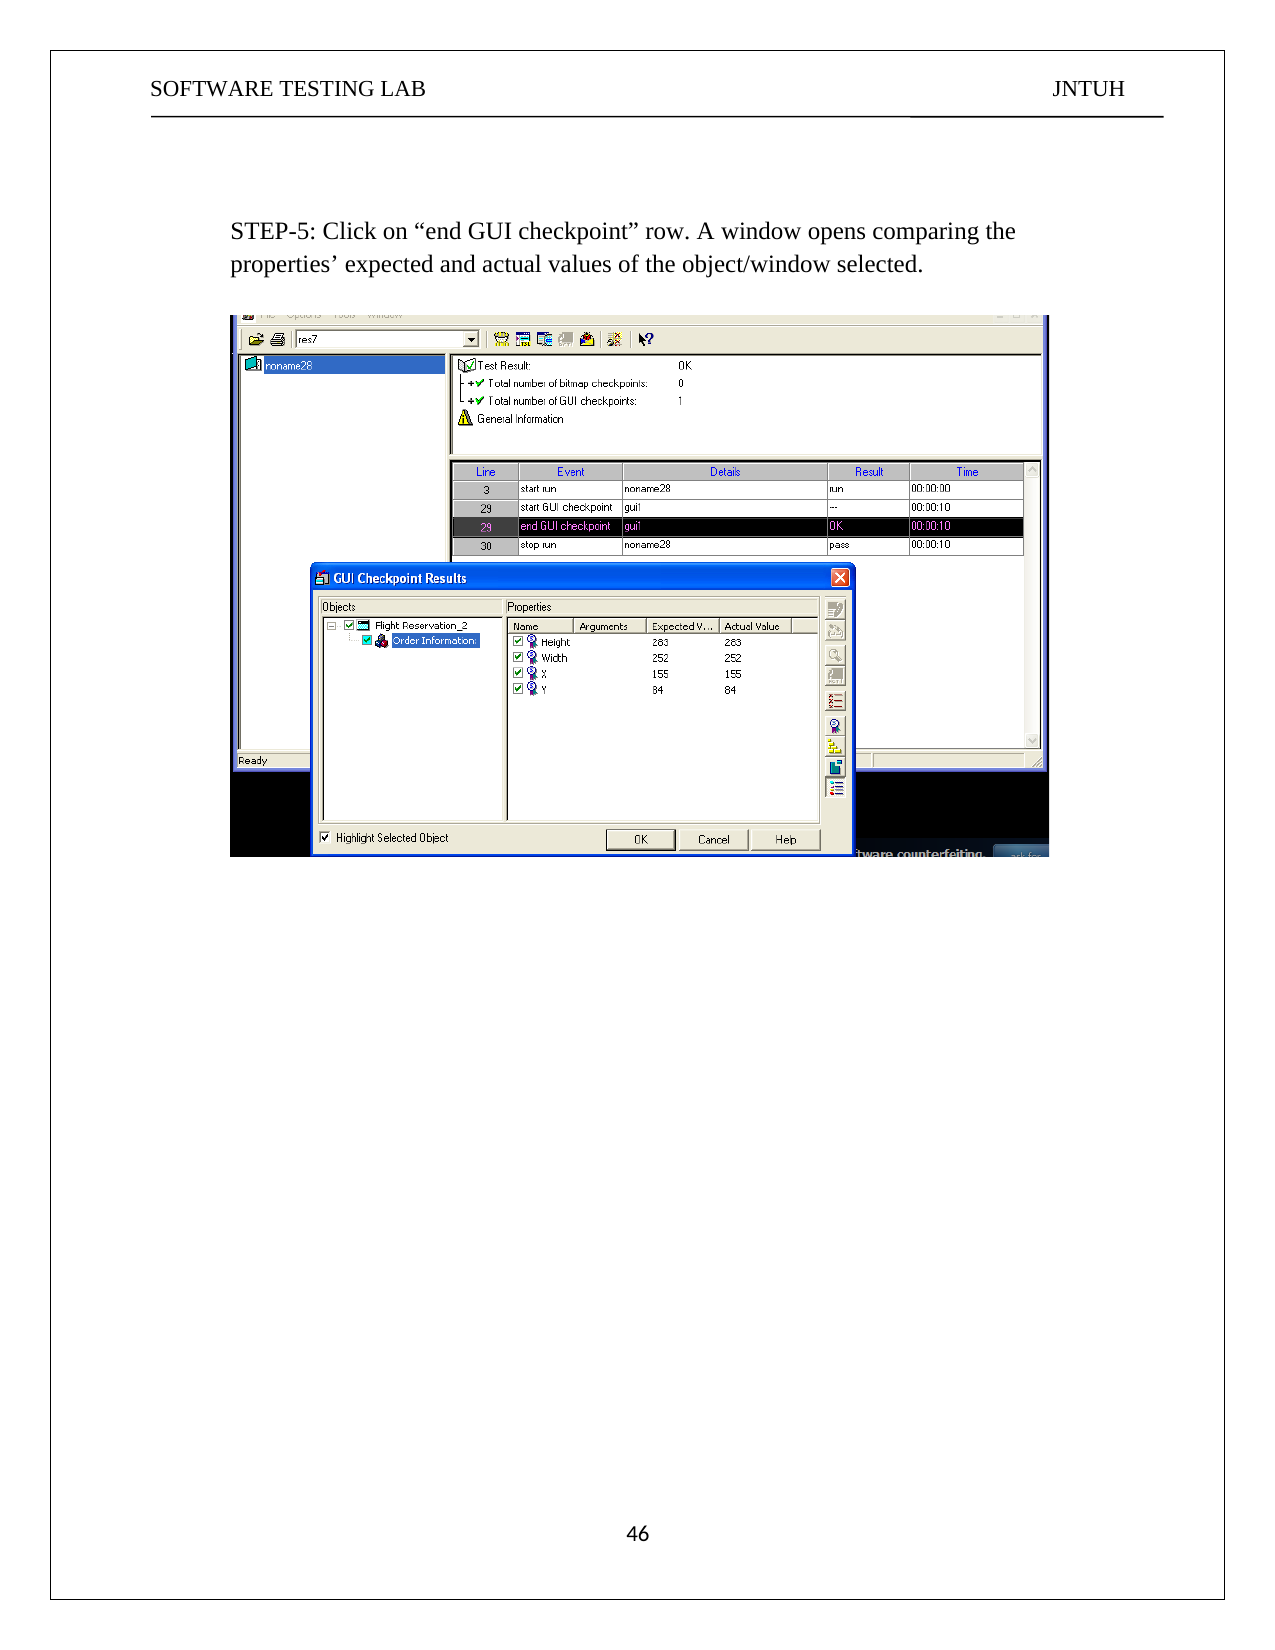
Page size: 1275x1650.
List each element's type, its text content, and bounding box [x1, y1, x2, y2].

picture [230, 315, 1050, 857]
list STEP-5: Click on “end GUI checkpoint” row. A window opens comparing the properties’ expected and actual values of the object/window selected. [230, 216, 1125, 278]
